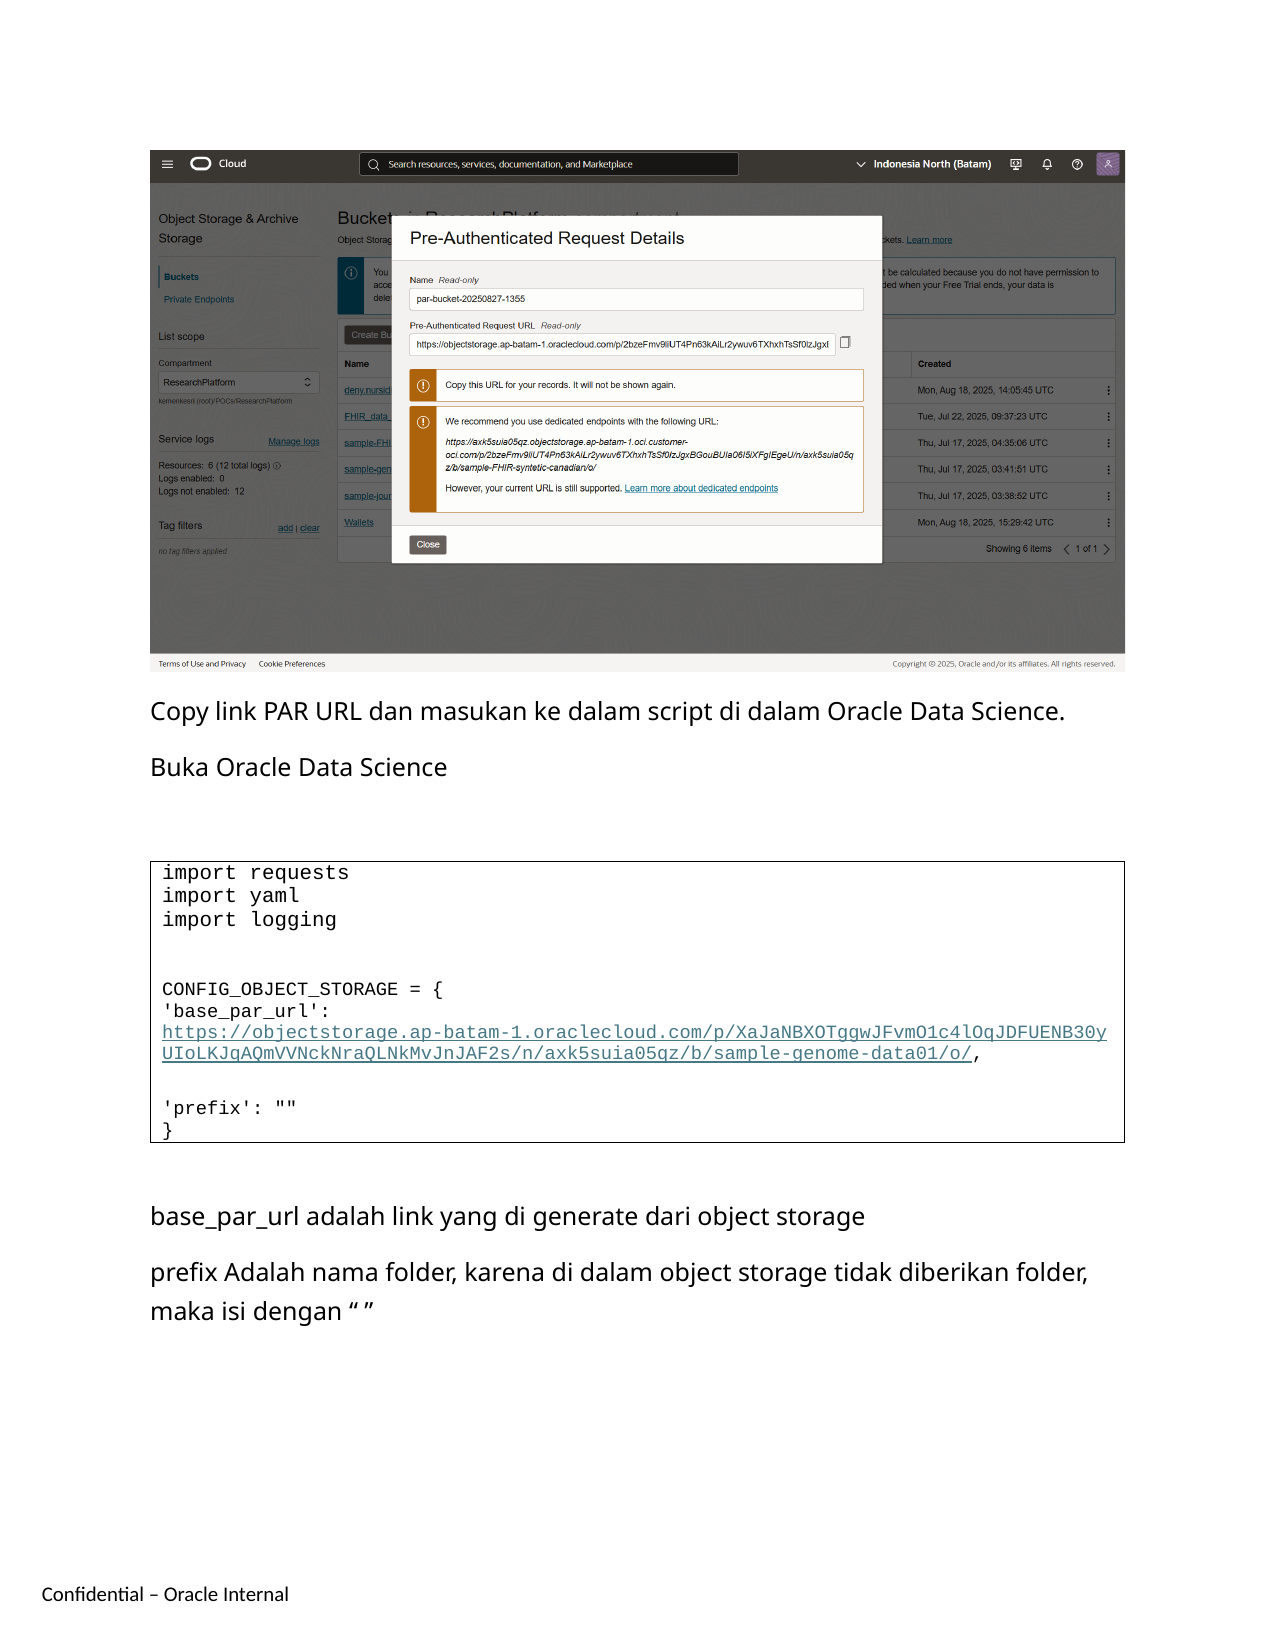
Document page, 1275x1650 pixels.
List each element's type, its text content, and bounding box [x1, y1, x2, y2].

text prefix Adalah nama folder, karena di dalam object storage tidak diberikan folder, maka isi dengan “ ” [150, 1254, 1125, 1328]
picture [150, 150, 1125, 672]
text base_par_url adalah link yang di generate dari object storage [150, 1198, 1125, 1233]
text Copy link PAR URL dan masukan ke dalam script di dalam Oracle Data Science. [150, 693, 1125, 727]
table_header import requests import yaml import logging CONFIG_OBJECT_STORAGE = { 'base_par_url': https://objectstorage.ap-batam-1.oraclecloud.com/p/XaJaNBXOTggwJFvmO1c4lOqJDFUENB30yUIoLKJqAQmVVNckNraQLNkMvJnJAF2s/n/axk5suia05qz/b/sample-genome-data01/o/, 'prefix': "" } [151, 862, 1124, 1142]
text Buka Oracle Data Science [150, 749, 1125, 783]
